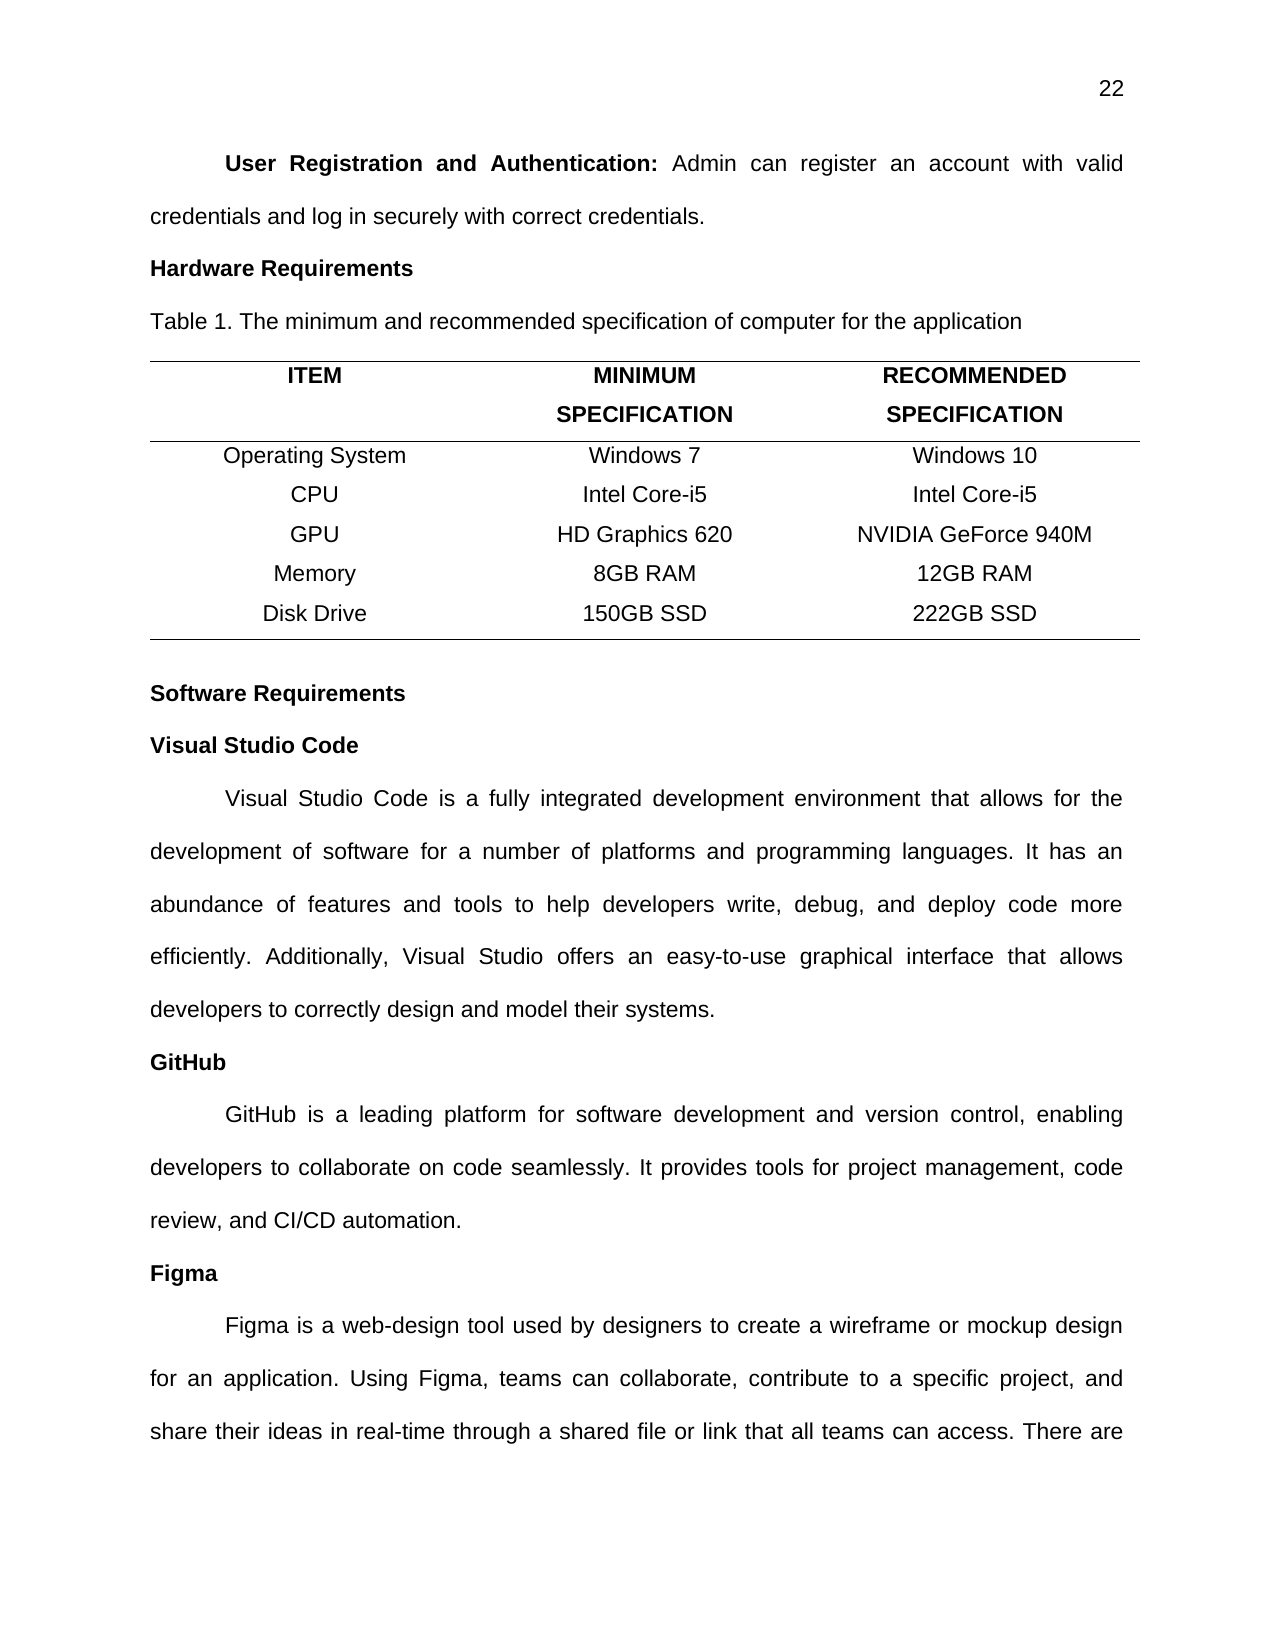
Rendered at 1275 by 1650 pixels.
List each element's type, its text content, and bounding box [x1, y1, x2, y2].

table_cell Operating System CPU GPU Memory Disk Drive [150, 442, 480, 639]
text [150, 1312, 1124, 1444]
text Figma [150, 1259, 1124, 1286]
table_header RECOMMENDED SPECIFICATION [810, 362, 1140, 441]
table_header MINIMUM SPECIFICATION [480, 362, 810, 441]
text GitHub is a leading platform for software development and version control, enabling developers to collaborate on code seamlessly. It provides tools for project management, code review, and CI/CD automation. [150, 1101, 1124, 1233]
text Visual Studio Code is a fully integrated development environment that allows for the development of software for a number of platforms and programming languages. It has an abundance of features and tools to help developers write, debug, and deploy code more efficiently. Additionally, Visual Studio offers an easy-to-use graphical interface that allows developers to correctly design and model their systems. [150, 785, 1124, 1022]
table_cell Windows 7 Intel Core-i5 HD Graphics 620 8GB RAM 150GB SSD [480, 442, 810, 639]
text Table 1. The minimum and recommended specification of computer for the application [150, 308, 1124, 334]
subtitle Software Requirements [150, 680, 1124, 706]
table_header ITEM [150, 362, 480, 441]
text User Registration and Authentication: Admin can register an account with valid credentials and log in securely with correct credentials. [150, 150, 1124, 229]
text Visual Studio Code [150, 732, 1124, 759]
text GitHub [150, 1049, 1124, 1075]
subtitle Hardware Requirements [150, 255, 1124, 282]
table_cell Windows 10 Intel Core-i5 NVIDIA GeForce 940M 12GB RAM 222GB SSD [810, 442, 1140, 639]
